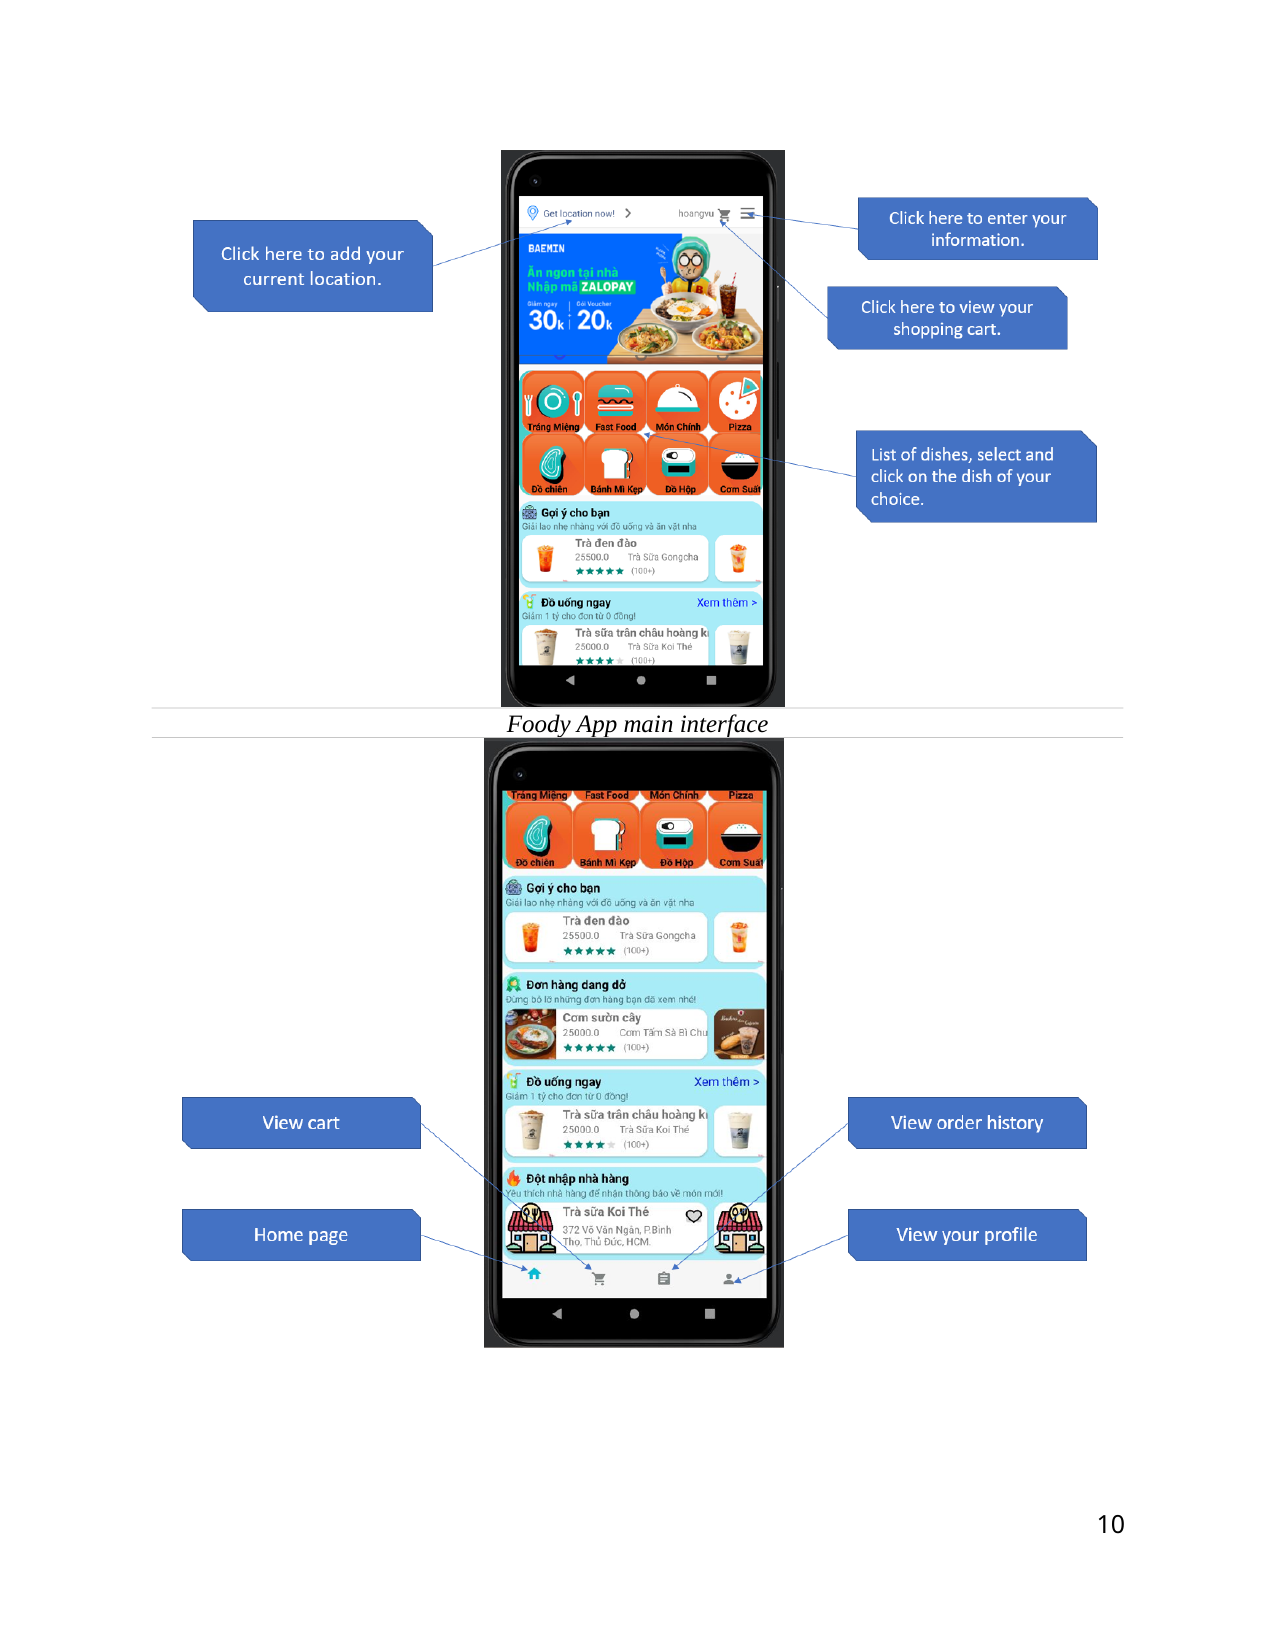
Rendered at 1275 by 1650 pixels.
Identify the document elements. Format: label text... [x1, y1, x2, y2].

picture [151, 150, 1124, 709]
text Foody App main interface [150, 709, 1125, 737]
picture [151, 737, 1124, 1348]
